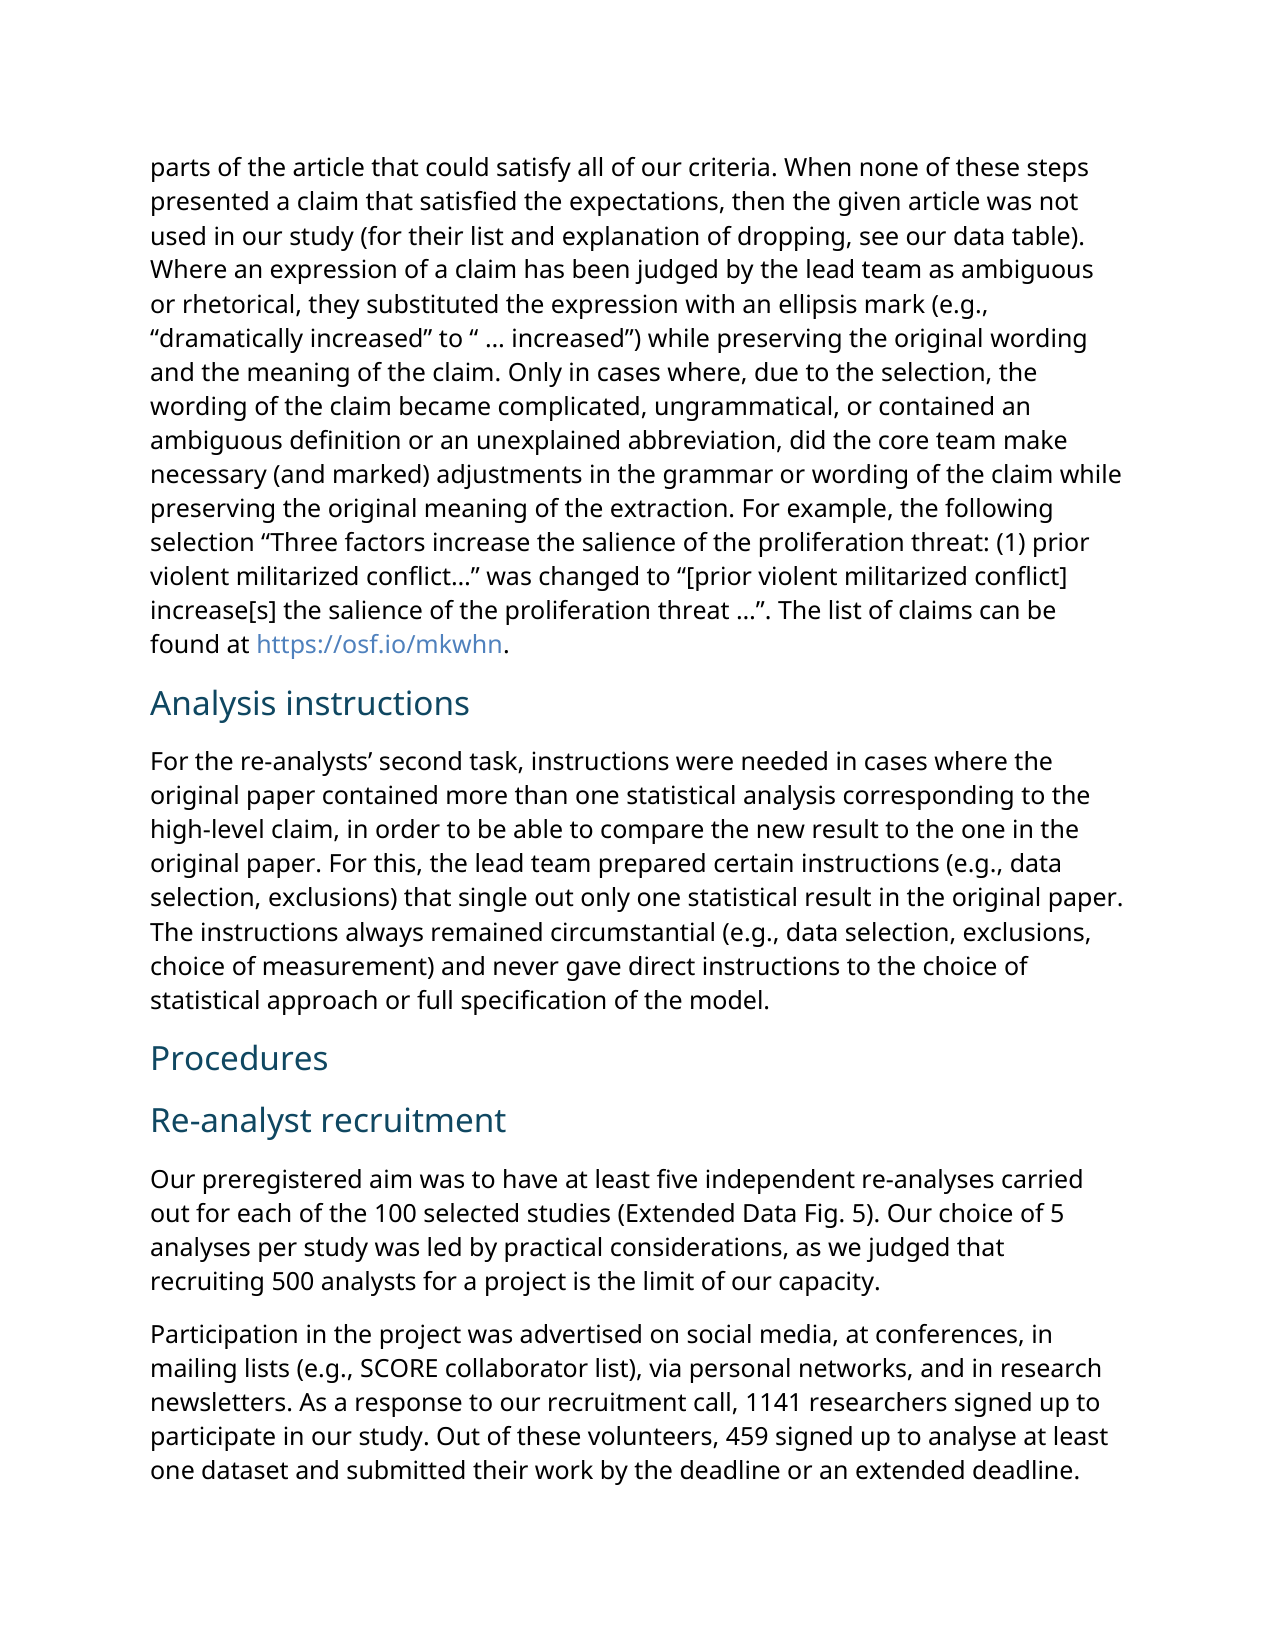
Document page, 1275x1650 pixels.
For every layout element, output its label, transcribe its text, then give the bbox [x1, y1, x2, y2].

subtitle Re-analyst recruitment [150, 1097, 1125, 1143]
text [150, 1316, 1125, 1487]
subtitle Analysis instructions [150, 680, 1125, 725]
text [150, 150, 1125, 661]
subtitle Procedures [150, 1035, 1125, 1081]
text For the re-analysts’ second task, instructions were needed in cases where the original paper contained more than one statistical analysis corresponding to the high-level claim, in order to be able to compare the new result to the one in the original paper. For this, the lead team prepared certain instructions (e.g., data selection, exclusions) that single out only one statistical result in the original paper. The instructions always remained circumstantial (e.g., data selection, exclusions, choice of measurement) and never gave direct instructions to the choice of statistical approach or full specification of the model. [150, 744, 1125, 1016]
text Our preregistered aim was to have at least five independent re-analyses carried out for each of the 100 selected studies (Extended Data Fig. 5). Our choice of 5 analyses per study was led by practical considerations, as we judged that recruiting 500 analysts for a project is the limit of our capacity. [150, 1161, 1125, 1298]
